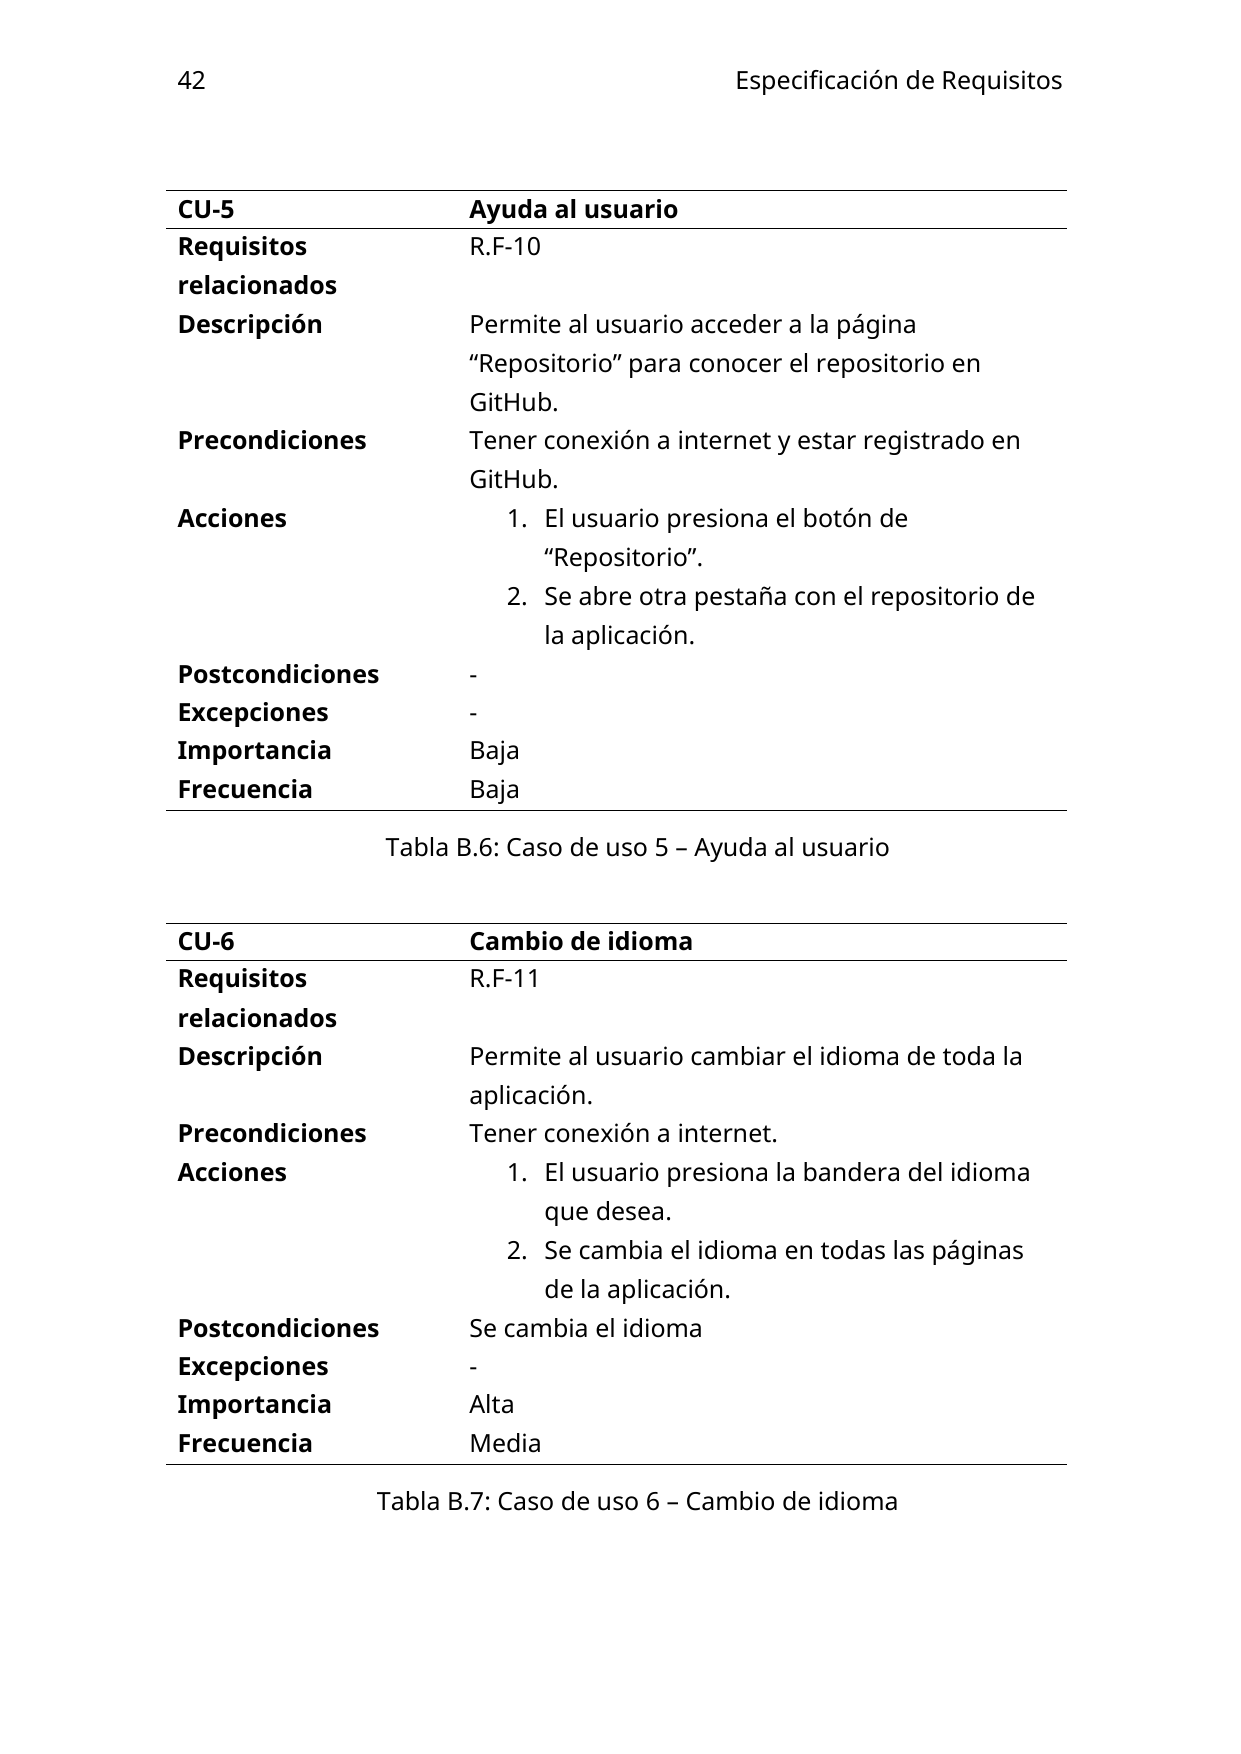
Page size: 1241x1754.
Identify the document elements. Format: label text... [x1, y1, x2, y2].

table_cell R.F-11 [458, 961, 1067, 1039]
table_cell Importancia [166, 1387, 458, 1425]
table_cell - [458, 695, 1067, 733]
table_cell Acciones [166, 500, 458, 656]
table_header Cambio de idioma [458, 924, 1067, 960]
table_cell El usuario presiona el botón de “Repositorio”. Se abre otra pestaña con el repositorio de la aplicación. [458, 500, 1067, 656]
table_cell - [458, 656, 1067, 694]
table_cell Descripción [166, 1039, 458, 1116]
table_cell Acciones [166, 1155, 458, 1310]
table_cell Frecuencia [166, 771, 458, 809]
text Tabla B.7: Caso de uso 6 – Cambio de idioma [177, 1484, 1063, 1518]
table_cell Se cambia el idioma [458, 1310, 1067, 1349]
table_cell Permite al usuario acceder a la página “Repositorio” para conocer el repositorio en GitHub. [458, 306, 1067, 423]
table_cell Frecuencia [166, 1425, 458, 1464]
table_cell Excepciones [166, 695, 458, 733]
table_header Ayuda al usuario [458, 191, 1067, 228]
table_cell - [458, 1349, 1067, 1387]
table_cell Precondiciones [166, 423, 458, 500]
table_cell Requisitos relacionados [166, 961, 458, 1039]
table_cell Tener conexión a internet y estar registrado en GitHub. [458, 423, 1067, 500]
table_cell Excepciones [166, 1349, 458, 1387]
table_cell Tener conexión a internet. [458, 1116, 1067, 1154]
table_cell Baja [458, 771, 1067, 809]
table_cell Requisitos relacionados [166, 229, 458, 306]
table_header CU-6 [166, 924, 458, 960]
table_cell Permite al usuario cambiar el idioma de toda la aplicación. [458, 1039, 1067, 1116]
table_cell Postcondiciones [166, 656, 458, 694]
table_cell Baja [458, 733, 1067, 771]
table_cell R.F-10 [458, 229, 1067, 306]
table_cell Postcondiciones [166, 1310, 458, 1349]
table_cell Media [458, 1425, 1067, 1464]
table_header CU-5 [166, 191, 458, 228]
table_cell Alta [458, 1387, 1067, 1425]
table_cell Importancia [166, 733, 458, 771]
table_cell El usuario presiona la bandera del idioma que desea. Se cambia el idioma en todas las páginas de la aplicación. [458, 1155, 1067, 1310]
table_cell Descripción [166, 306, 458, 423]
text Tabla B.6: Caso de uso 5 – Ayuda al usuario [177, 830, 1063, 864]
table_cell Precondiciones [166, 1116, 458, 1154]
